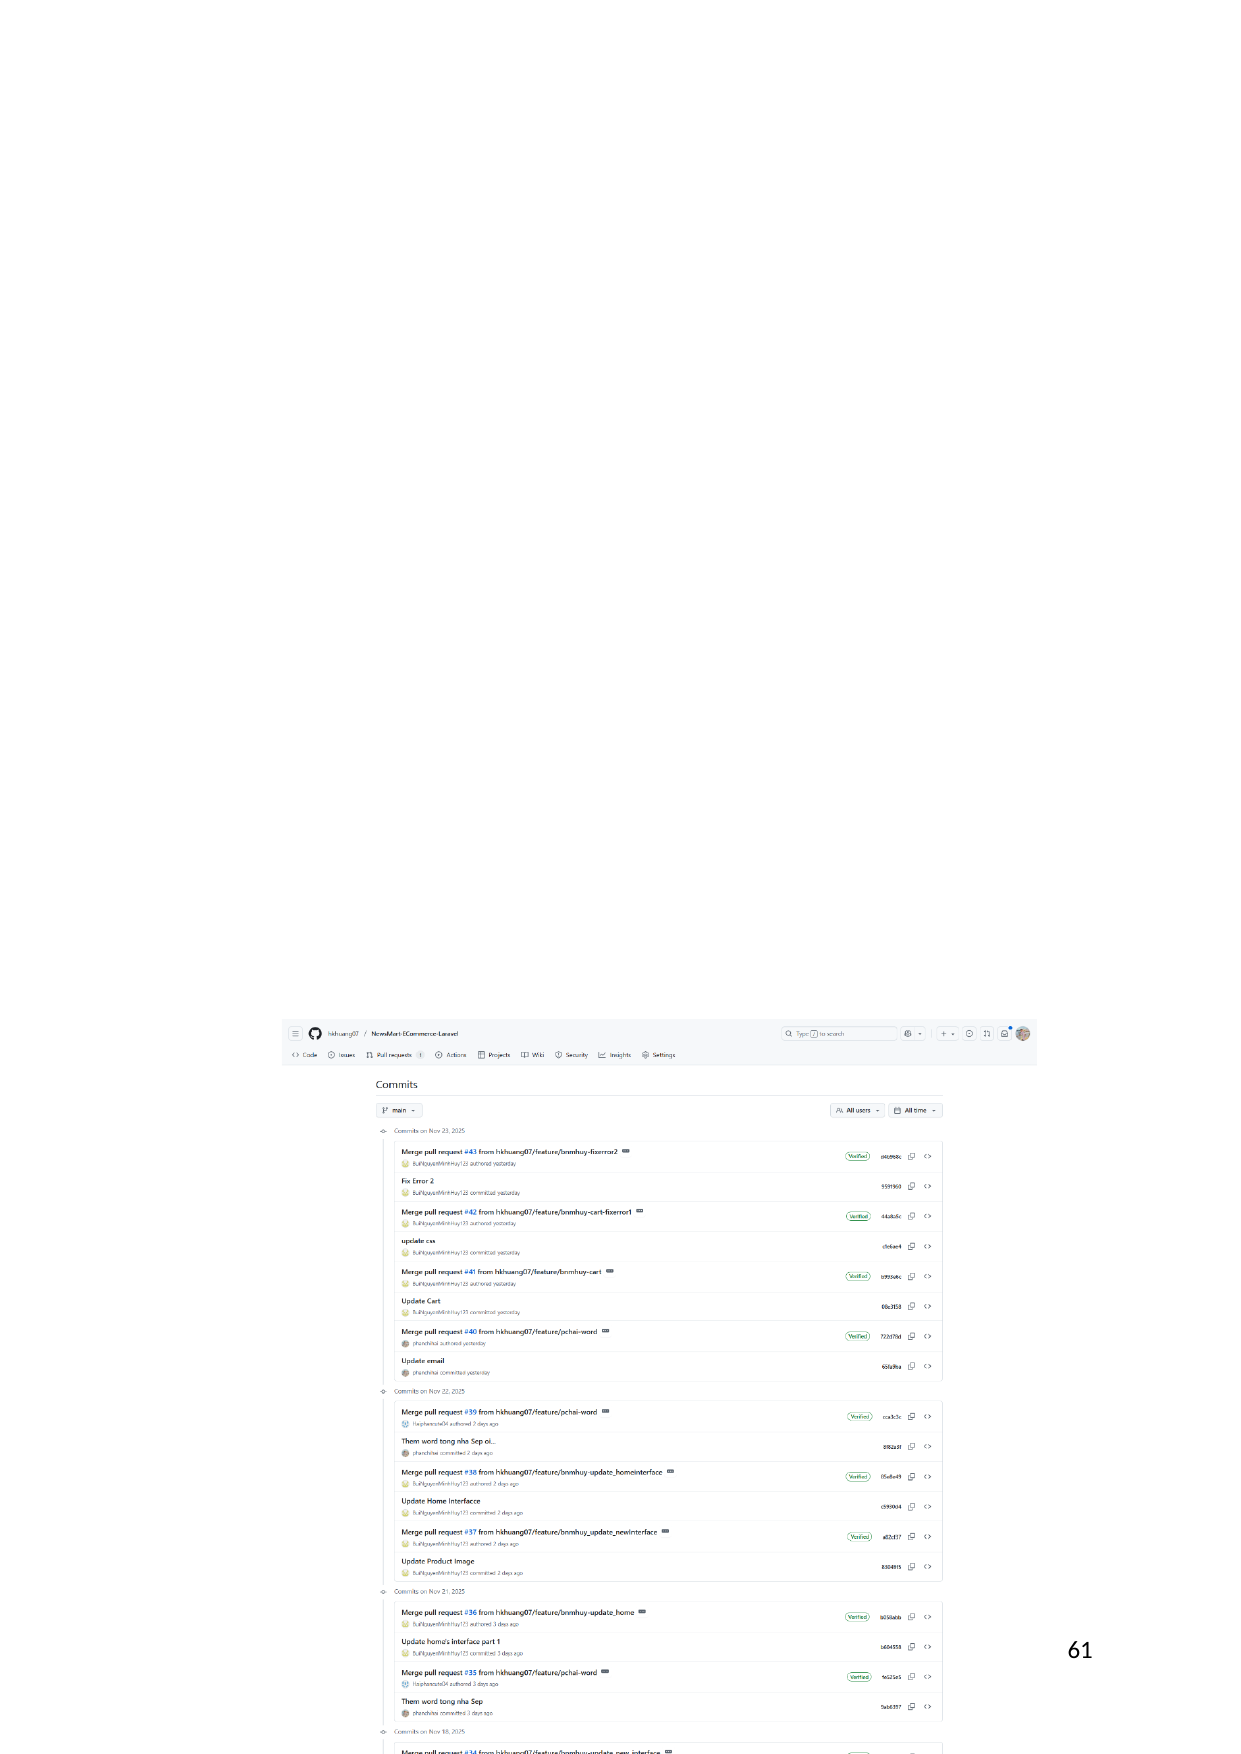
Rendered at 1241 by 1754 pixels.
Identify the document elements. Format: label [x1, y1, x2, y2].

picture [281, 1019, 1037, 1754]
